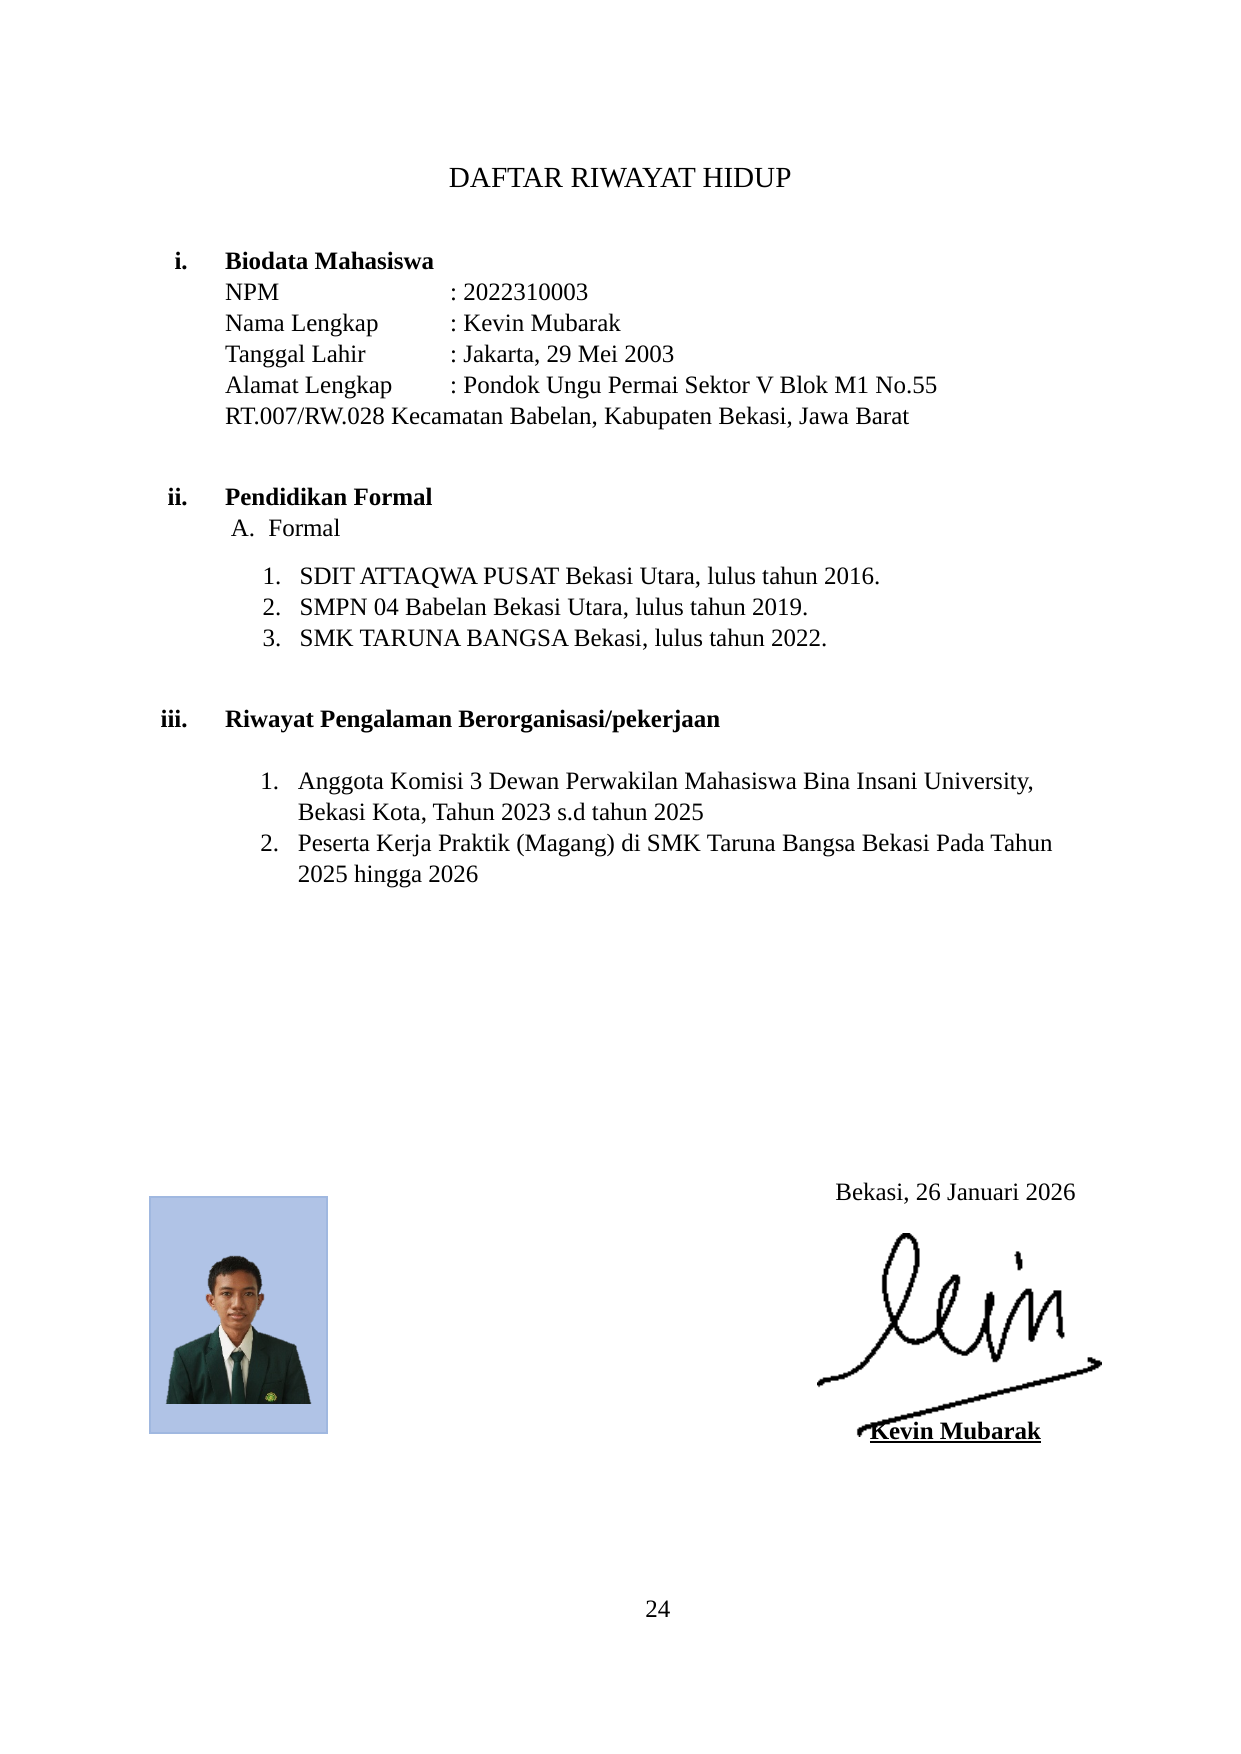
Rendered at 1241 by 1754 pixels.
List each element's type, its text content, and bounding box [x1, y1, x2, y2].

text Kevin Mubarak [741, 1416, 1095, 1445]
text Bekasi, 26 Januari 2026 [741, 1177, 1095, 1206]
text Biodata Mahasiswa NPM : 2022310003 Nama Lengkap : Kevin Mubarak Tanggal Lahir : Jakarta, 29 Mei 2003 Alamat Lengkap : Pondok Ungu Permai Sektor V Blok M1 No.55 RT.007/RW.028 Kecamatan Babelan, Kabupaten Bekasi, Jawa Barat [187, 246, 1090, 430]
list SMPN 04 Babelan Bekasi Utara, lulus tahun 2019. [262, 592, 1090, 621]
list Formal [231, 513, 1090, 542]
list SDIT ATTAQWA PUSAT Bekasi Utara, lulus tahun 2016. [262, 561, 1090, 590]
text DAFTAR RIWAYAT HIDUP [150, 160, 1090, 193]
list SMK TARUNA BANGSA Bekasi, lulus tahun 2022. [262, 623, 1090, 652]
text Pendidikan Formal [187, 482, 1090, 511]
list Anggota Komisi 3 Dewan Perwakilan Mahasiswa Bina Insani University, Bekasi Kota, Tahun 2023 s.d tahun 2025 [260, 766, 1090, 826]
list Peserta Kerja Praktik (Magang) di SMK Taruna Bangsa Bekasi Pada Tahun 2025 hingga 2026 [260, 828, 1090, 919]
picture [817, 1233, 1102, 1437]
text Riwayat Pengalaman Berorganisasi/pekerjaan [187, 704, 1090, 764]
picture [149, 1225, 327, 1404]
